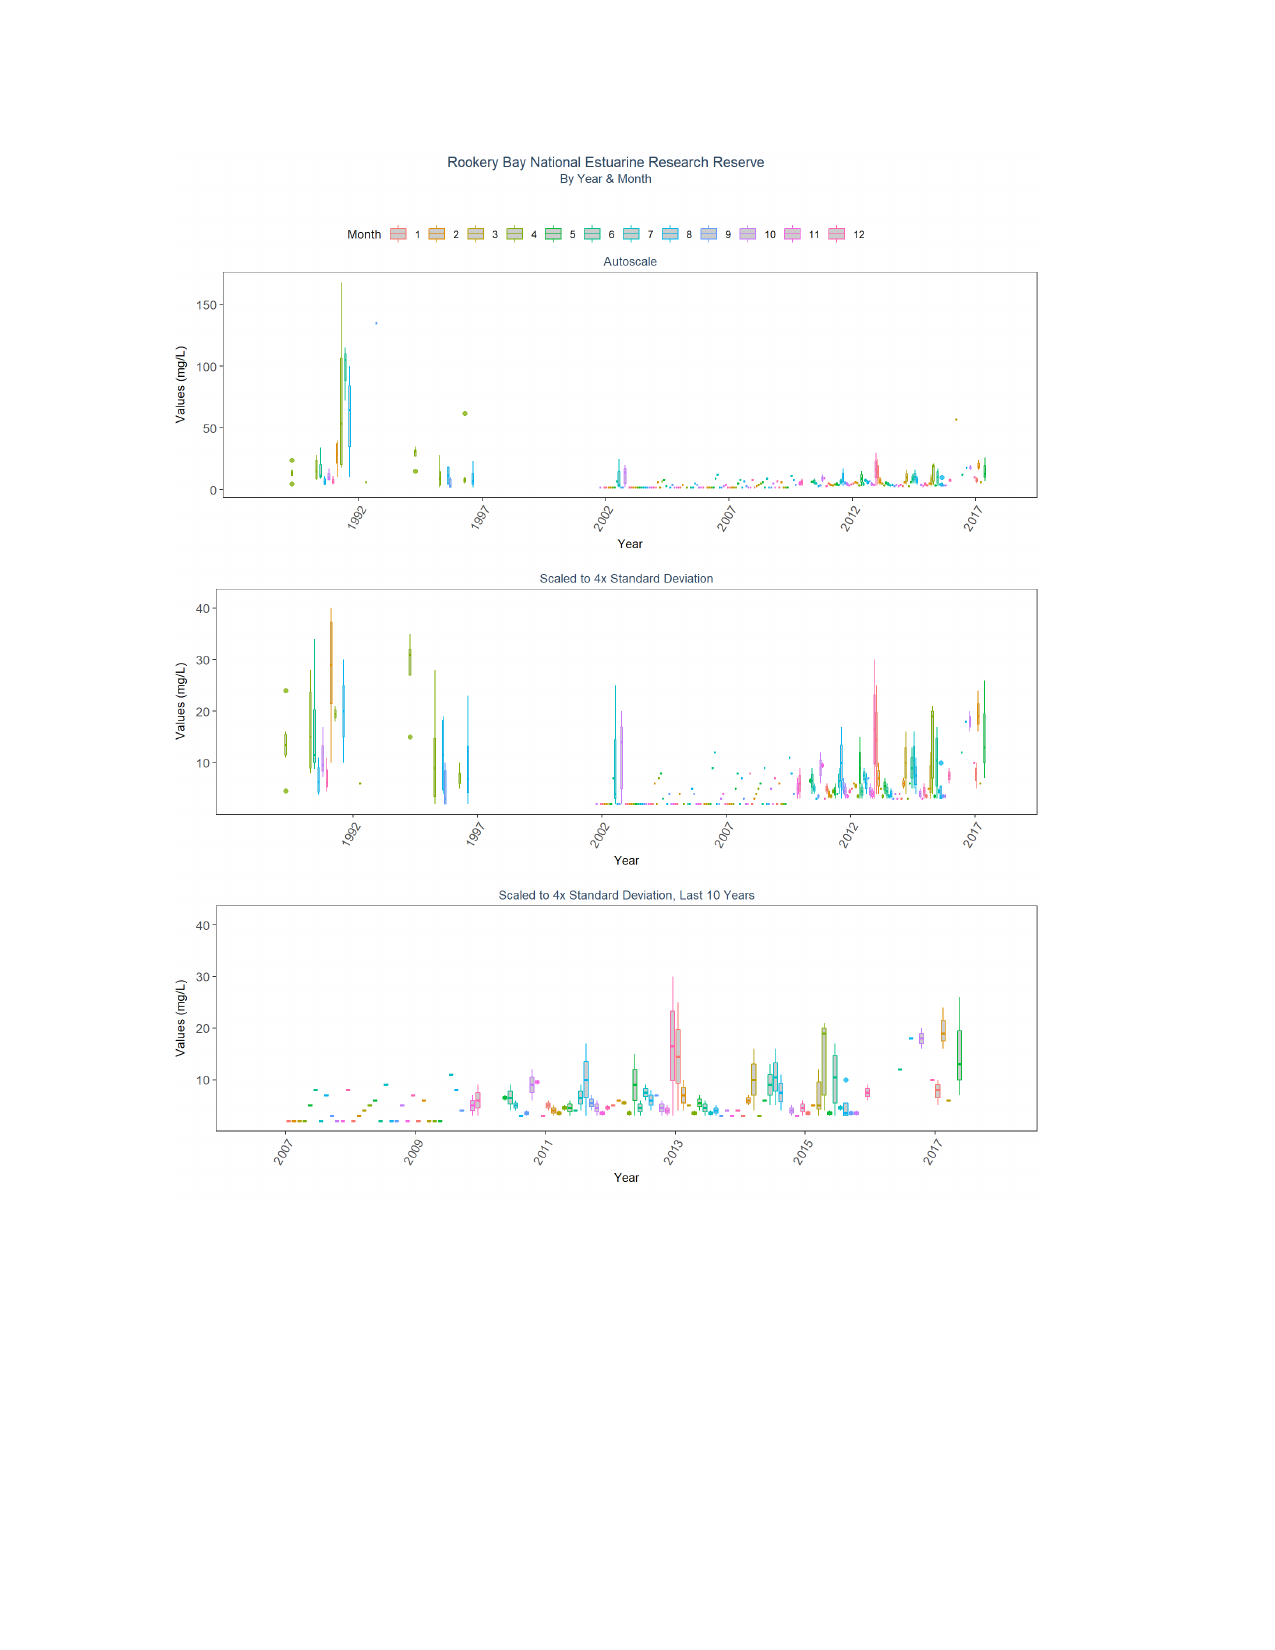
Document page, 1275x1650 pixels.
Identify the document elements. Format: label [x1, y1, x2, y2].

picture [168, 150, 1044, 1200]
